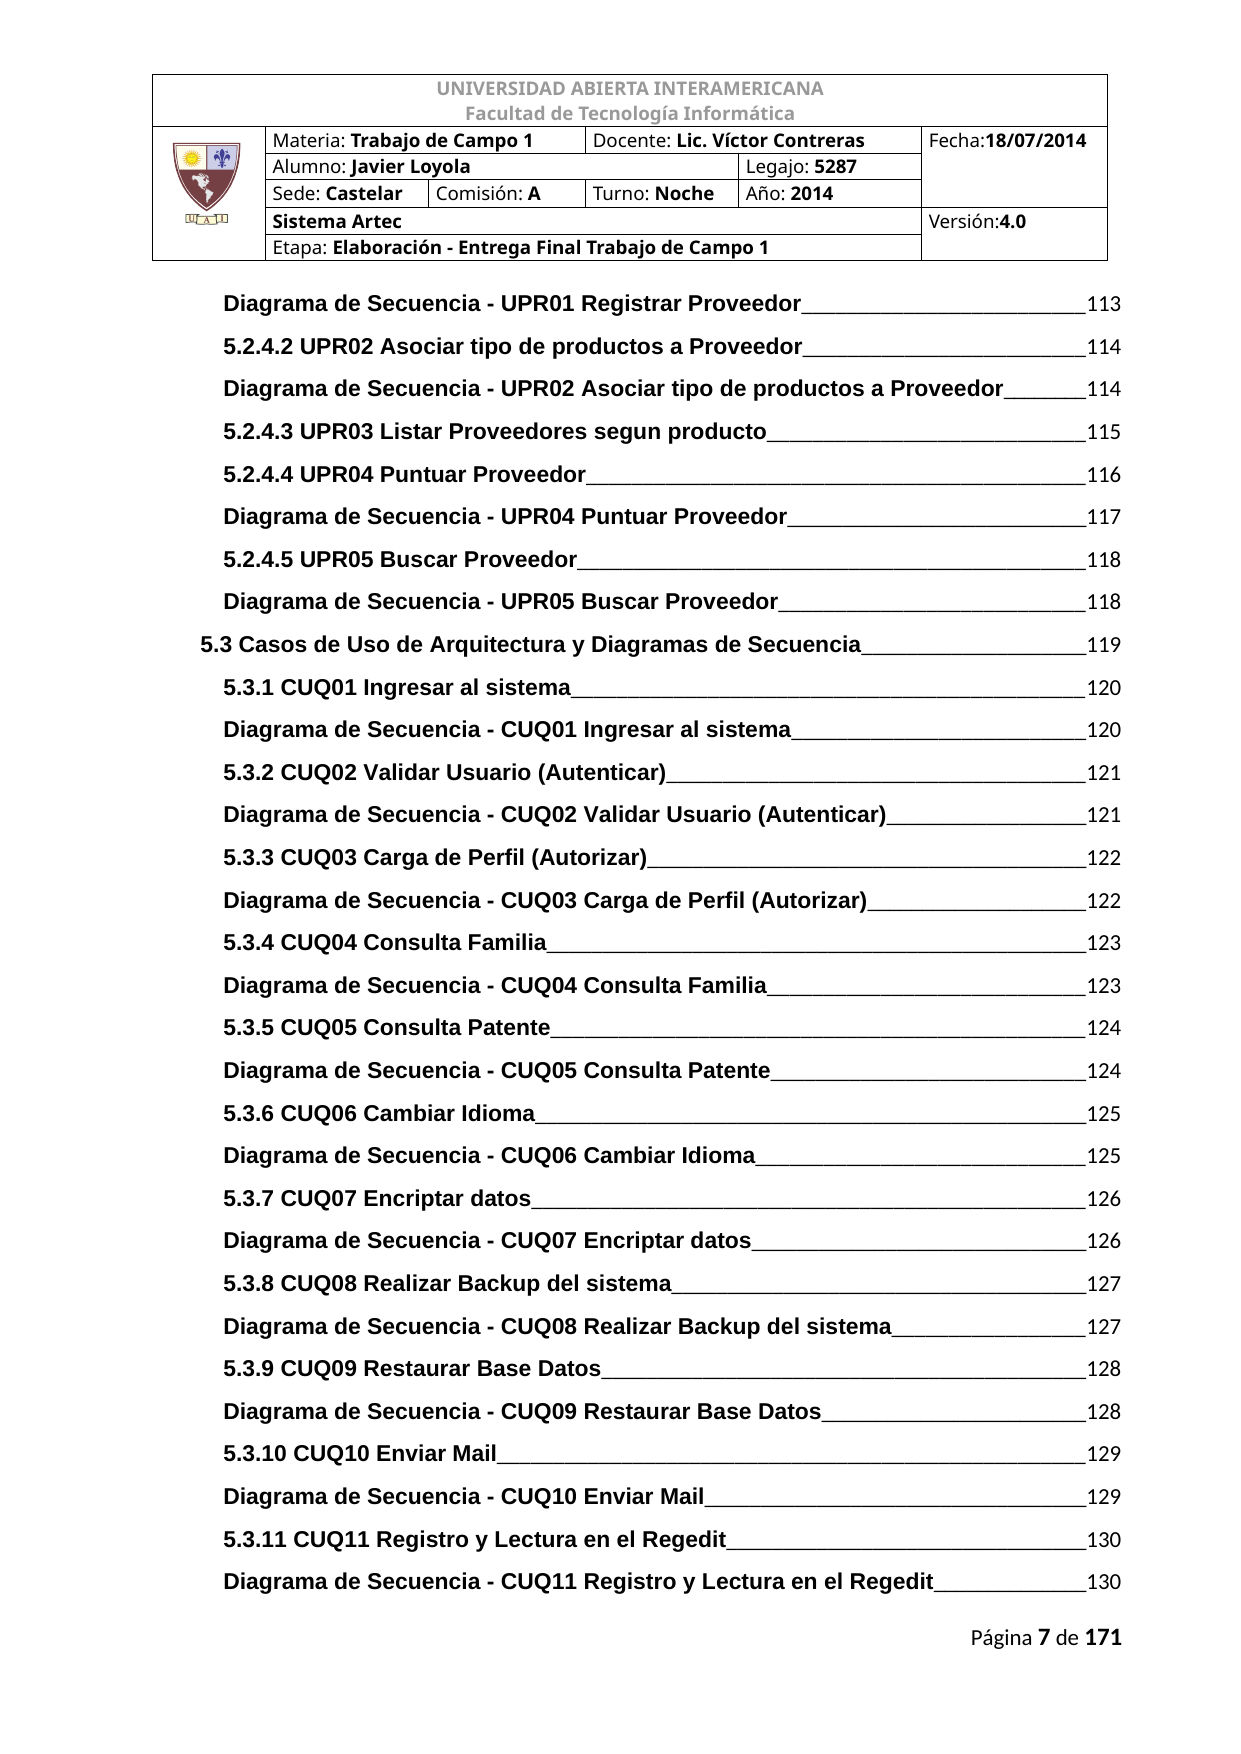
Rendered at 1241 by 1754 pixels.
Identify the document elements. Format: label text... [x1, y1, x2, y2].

text Diagrama de Secuencia - CUQ08 Realizar Backup del sistema 127 [223, 1312, 1122, 1340]
text 5.2.4.3 UPR03 Listar Proveedores segun producto 115 [223, 417, 1122, 445]
text Diagrama de Secuencia - UPR02 Asociar tipo de productos a Proveedor 114 [223, 374, 1122, 402]
text 5.3.8 CUQ08 Realizar Backup del sistema 127 [223, 1269, 1122, 1297]
text Diagrama de Secuencia - CUQ11 Registro y Lectura en el Regedit 130 [223, 1567, 1122, 1595]
text 5.3.3 CUQ03 Carga de Perfil (Autorizar) 122 [223, 843, 1122, 871]
text 5.2.4.4 UPR04 Puntuar Proveedor 116 [223, 460, 1122, 488]
text Diagrama de Secuencia - UPR05 Buscar Proveedor 118 [223, 587, 1122, 616]
text Diagrama de Secuencia - CUQ05 Consulta Patente 124 [223, 1056, 1122, 1084]
picture [157, 136, 257, 228]
text Diagrama de Secuencia - UPR04 Puntuar Proveedor 117 [223, 502, 1122, 530]
text 5.3.1 CUQ01 Ingresar al sistema 120 [223, 673, 1122, 701]
text 5.2.4.2 UPR02 Asociar tipo de productos a Proveedor 114 [223, 332, 1122, 360]
text 5.3.5 CUQ05 Consulta Patente 124 [223, 1013, 1122, 1042]
text Diagrama de Secuencia - CUQ10 Enviar Mail 129 [223, 1482, 1122, 1510]
text 5.2.4.5 UPR05 Buscar Proveedor 118 [223, 545, 1122, 573]
text Diagrama de Secuencia - CUQ01 Ingresar al sistema 120 [223, 715, 1122, 743]
text Diagrama de Secuencia - CUQ09 Restaurar Base Datos 128 [223, 1397, 1122, 1425]
text 5.3.2 CUQ02 Validar Usuario (Autenticar) 121 [223, 758, 1122, 786]
text Diagrama de Secuencia - CUQ03 Carga de Perfil (Autorizar) 122 [223, 886, 1122, 914]
text Diagrama de Secuencia - UPR01 Registrar Proveedor 113 [223, 289, 1122, 317]
text Diagrama de Secuencia - CUQ06 Cambiar Idioma 125 [223, 1141, 1122, 1169]
text 5.3 Casos de Uso de Arquitectura y Diagramas de Secuencia 119 [200, 630, 1122, 658]
text 5.3.7 CUQ07 Encriptar datos 126 [223, 1184, 1122, 1212]
text Diagrama de Secuencia - CUQ02 Validar Usuario (Autenticar) 121 [223, 801, 1122, 828]
text Diagrama de Secuencia - CUQ07 Encriptar datos 126 [223, 1227, 1122, 1254]
text 5.3.9 CUQ09 Restaurar Base Datos 128 [223, 1354, 1122, 1382]
text 5.3.10 CUQ10 Enviar Mail 129 [223, 1439, 1122, 1468]
text 5.3.6 CUQ06 Cambiar Idioma 125 [223, 1099, 1122, 1127]
text Diagrama de Secuencia - CUQ04 Consulta Familia 123 [223, 971, 1122, 999]
text 5.3.4 CUQ04 Consulta Familia 123 [223, 928, 1122, 956]
text 5.3.11 CUQ11 Registro y Lectura en el Regedit 130 [223, 1525, 1122, 1553]
